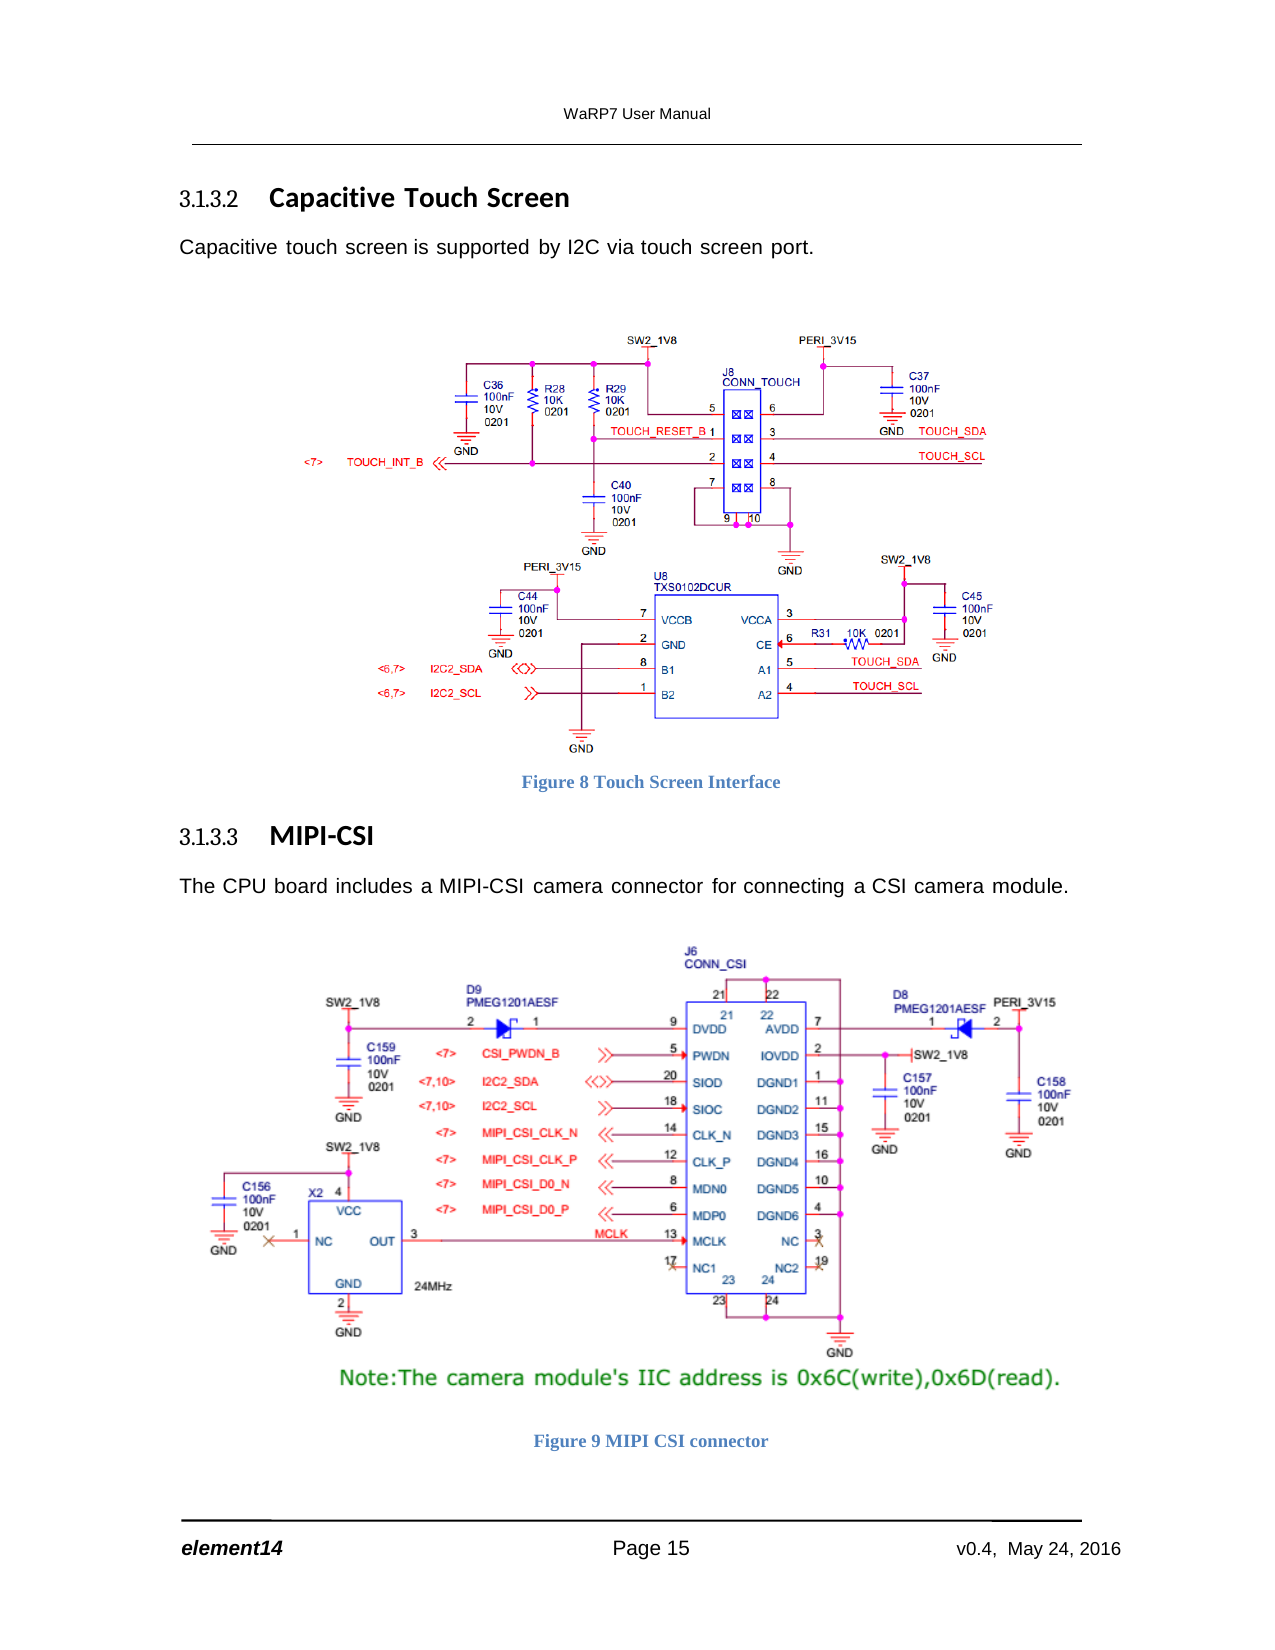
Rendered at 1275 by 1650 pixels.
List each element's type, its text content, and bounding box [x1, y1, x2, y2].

text The CPU board includes a MIPI-CSI camera connector for connecting a CSI camera module. [179, 873, 1123, 897]
subtitle Capacitive Touch Screen [179, 179, 1123, 214]
picture [287, 287, 1015, 771]
subtitle MIPI-CSI [179, 817, 1123, 853]
text Figure 8 Touch Screen Interface [179, 771, 1123, 792]
text Capacitive touch screen is supported by I2C via touch screen port. [179, 235, 1123, 259]
picture [179, 921, 1139, 1430]
text Figure 9 MIPI CSI connector [179, 1430, 1123, 1451]
